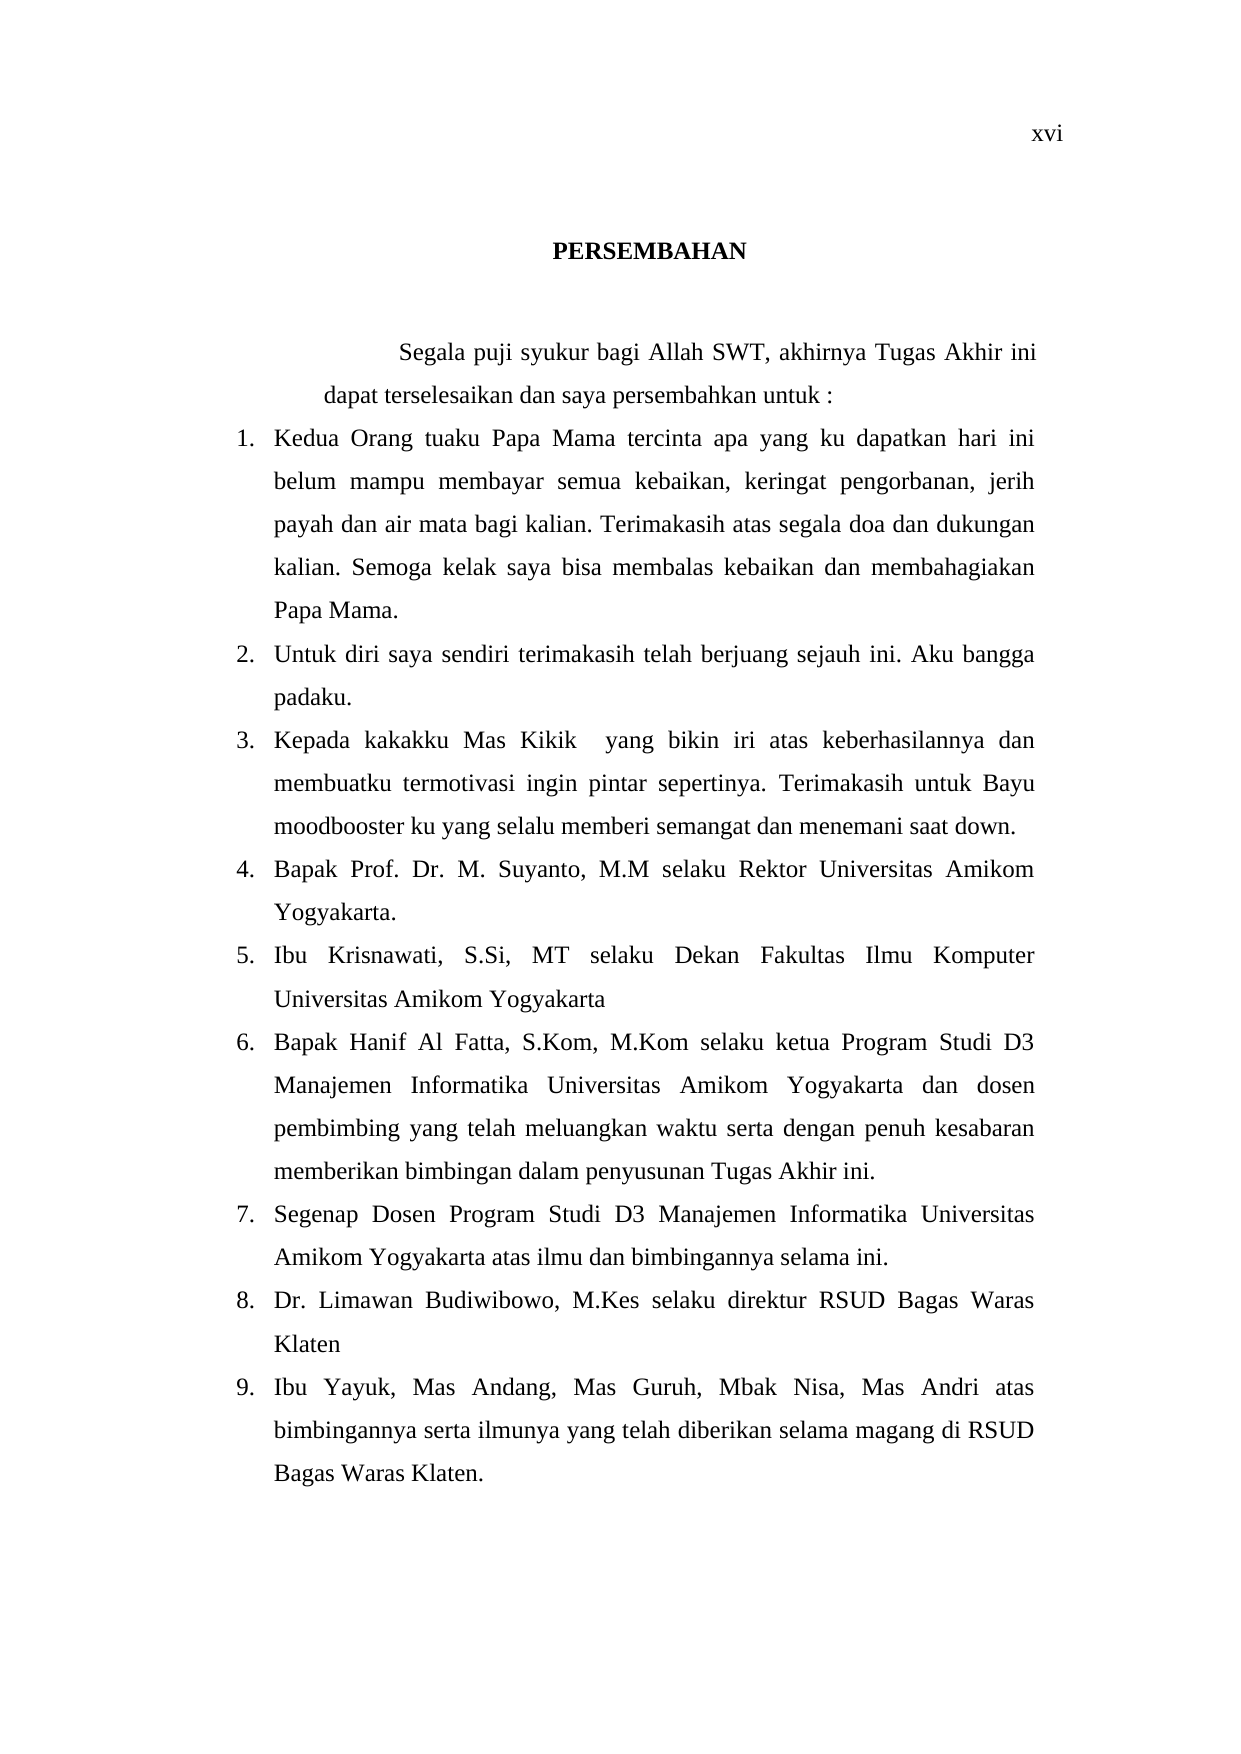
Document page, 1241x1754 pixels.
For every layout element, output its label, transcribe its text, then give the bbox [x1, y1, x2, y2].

subtitle PERSEMBAHAN [236, 236, 1063, 265]
list Kepada kakakku Mas Kikik yang bikin iri atas keberhasilannya dan membuatku termotivasi ingin pintar sepertinya. Terimakasih untuk Bayu moodbooster ku yang selalu memberi semangat dan menemani saat down. [236, 725, 1035, 840]
list Dr. Limawan Budiwibowo, M.Kes selaku direktur RSUD Bagas Waras Klaten [236, 1286, 1035, 1357]
list Untuk diri saya sendiri terimakasih telah berjuang sejauh ini. Aku bangga padaku. [236, 639, 1035, 711]
list Ibu Yayuk, Mas Andang, Mas Guruh, Mbak Nisa, Mas Andri atas bimbingannya serta ilmunya yang telah diberikan selama magang di RSUD Bagas Waras Klaten. [236, 1372, 1035, 1487]
list Kedua Orang tuaku Papa Mama tercinta apa yang ku dapatkan hari ini belum mampu membayar semua kebaikan, keringat pengorbanan, jerih payah dan air mata bagi kalian. Terimakasih atas segala doa dan dukungan kalian. Semoga kelak saya bisa membalas kebaikan dan membahagiakan Papa Mama. [236, 423, 1035, 624]
list Bapak Prof. Dr. M. Suyanto, M.M selaku Rektor Universitas Amikom Yogyakarta. [236, 854, 1035, 926]
list Bapak Hanif Al Fatta, S.Kom, M.Kom selaku ketua Program Studi D3 Manajemen Informatika Universitas Amikom Yogyakarta dan dosen pembimbing yang telah meluangkan waktu serta dengan penuh kesabaran memberikan bimbingan dalam penyusunan Tugas Akhir ini. [236, 1027, 1035, 1185]
list Segenap Dosen Program Studi D3 Manajemen Informatika Universitas Amikom Yogyakarta atas ilmu dan bimbingannya selama ini. [236, 1199, 1035, 1271]
list Ibu Krisnawati, S.Si, MT selaku Dekan Fakultas Ilmu Komputer Universitas Amikom Yogyakarta [236, 941, 1035, 1012]
text Segala puji syukur bagi Allah SWT, akhirnya Tugas Akhir ini dapat terselesaikan dan saya persembahkan untuk : [324, 337, 1037, 409]
